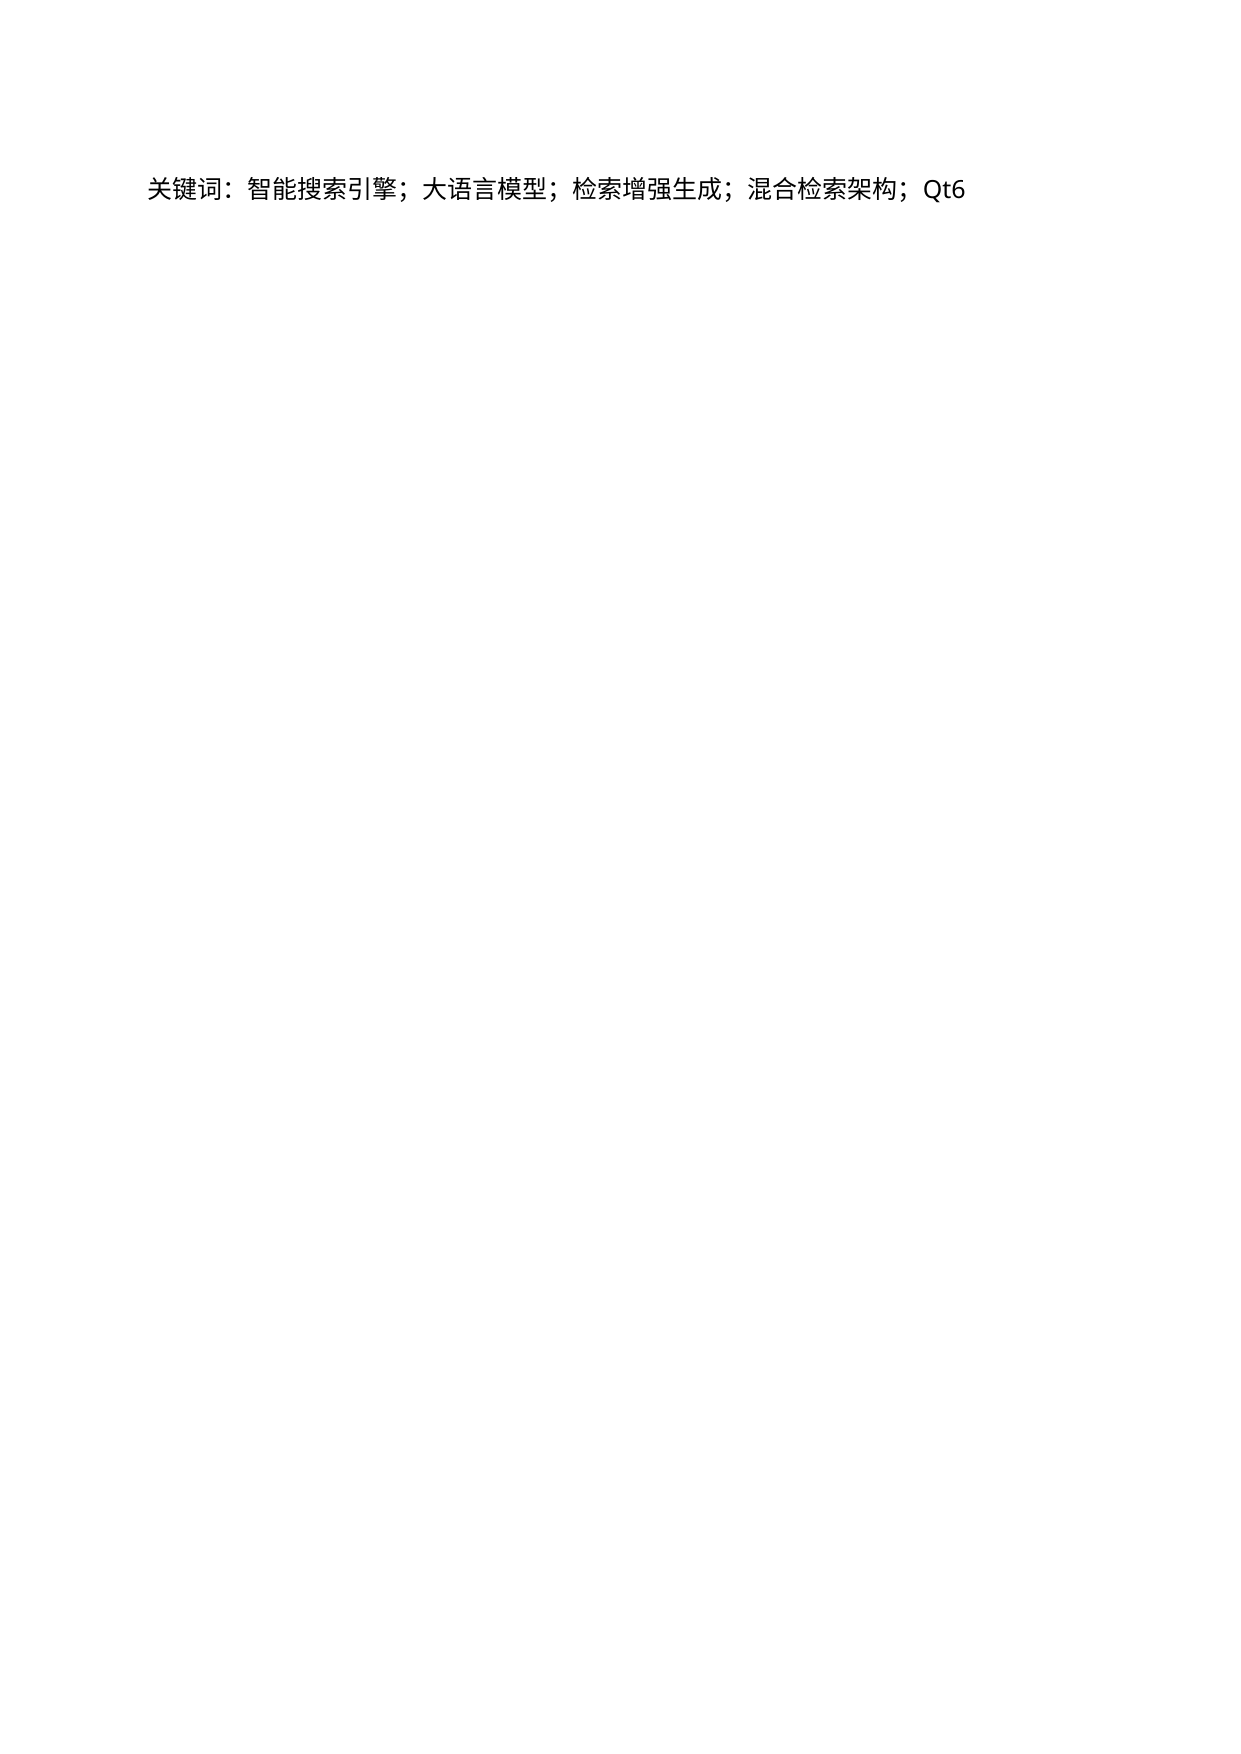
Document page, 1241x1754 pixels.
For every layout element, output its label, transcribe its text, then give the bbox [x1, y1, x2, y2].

text 关键词：智能搜索引擎；大语言模型；检索增强生成；混合检索架构；Qt6 [148, 155, 1031, 220]
